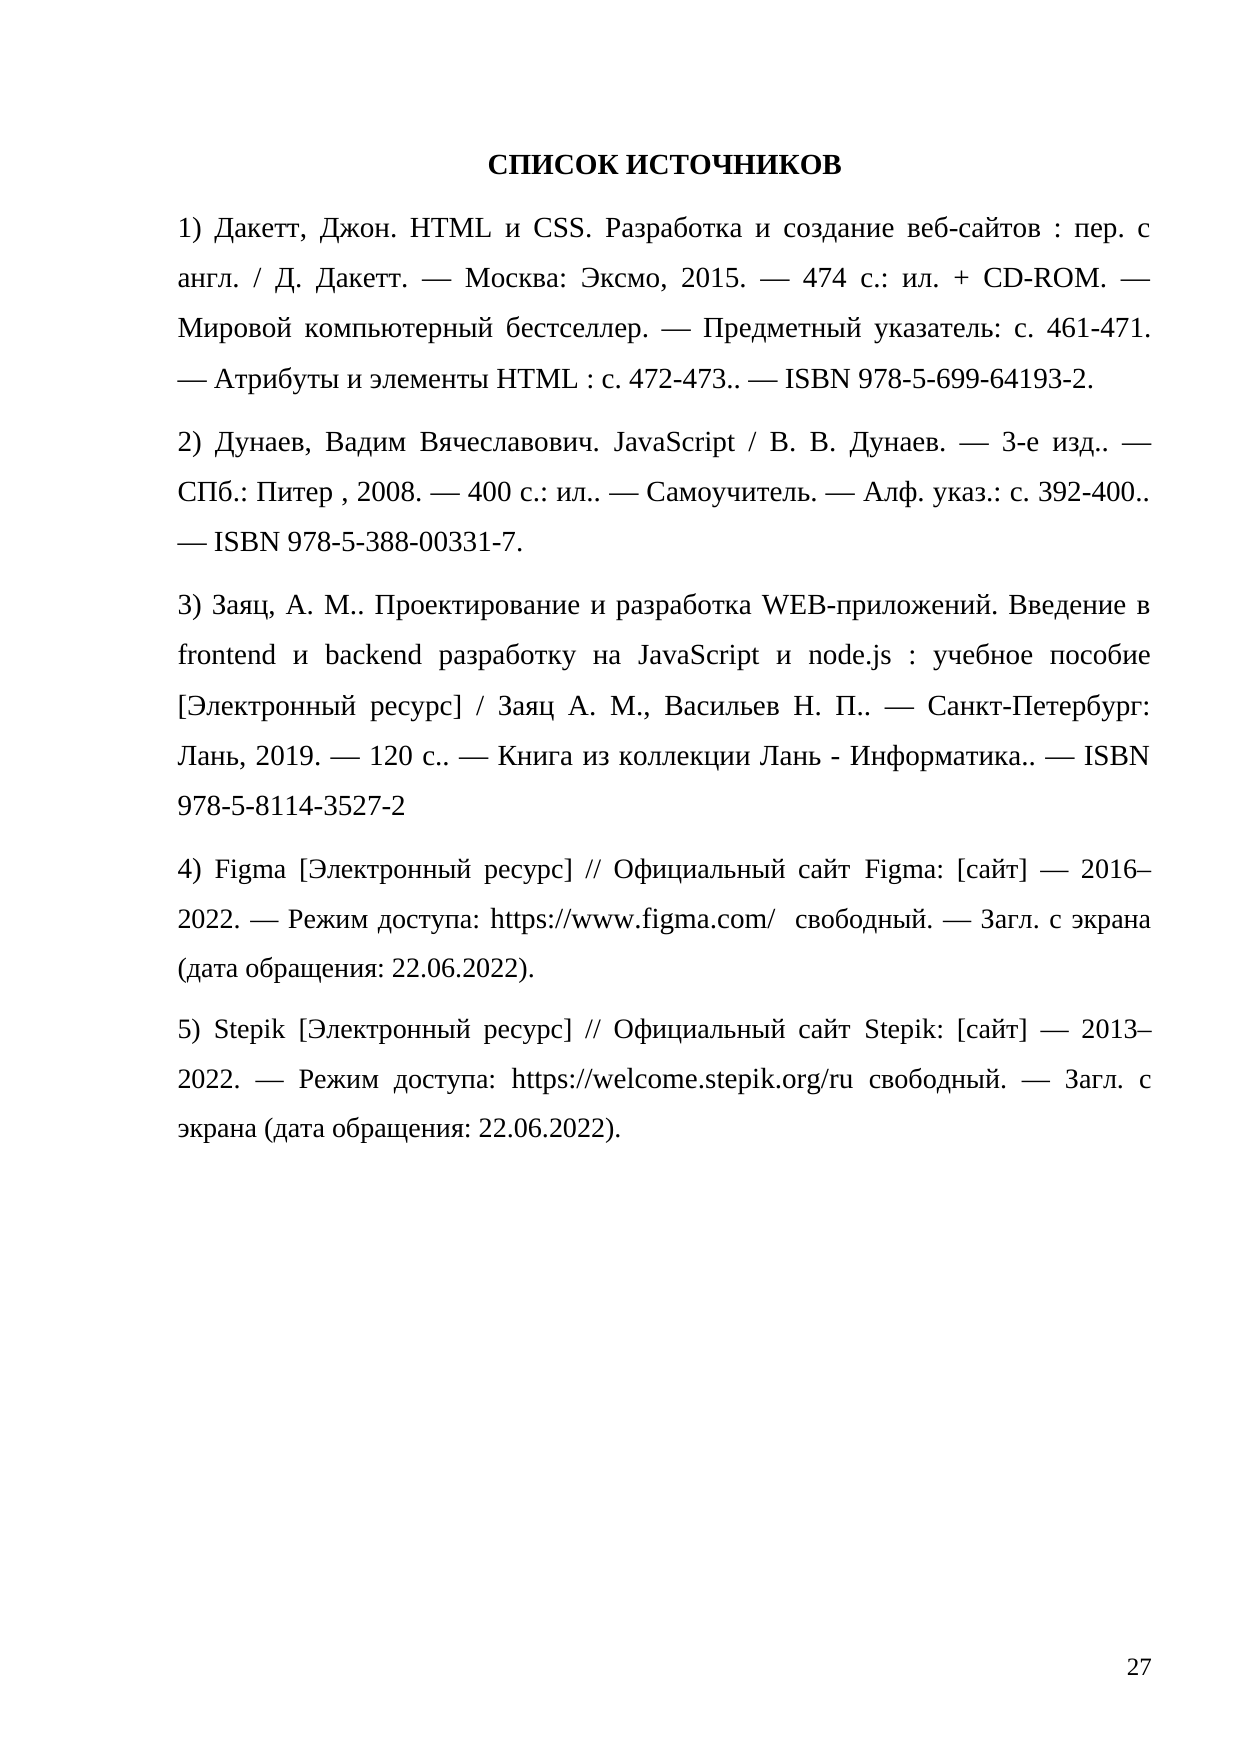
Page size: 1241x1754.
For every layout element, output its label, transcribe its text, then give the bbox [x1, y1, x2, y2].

subtitle СПИСОК ИСТОЧНИКОВ [177, 147, 1152, 181]
text 5) Stepik [Электронный ресурс] // Официальный сайт Stepik: [сайт] — 2013–2022. — Режим доступа: https://welcome.stepik.org/ru свободный. — Загл. с экрана (дата обращения: 22.06.2022). [177, 1012, 1152, 1143]
text 4) Figma [Электронный ресурс] // Официальный сайт Figma: [сайт] — 2016–2022. — Режим доступа: https://www.figma.com/ свободный. — Загл. с экрана (дата обращения: 22.06.2022). [177, 851, 1152, 984]
text 2) Дунаев, Вадим Вячеславович. JavaScript / В. В. Дунаев. — 3-е изд.. — СПб.: Питер , 2008. — 400 с.: ил.. — Самоучитель. — Алф. указ.: с. 392-400.. — ISBN 978-5-388-00331-7. [177, 424, 1152, 558]
text 1) Дакетт, Джон. HTML и CSS. Разработка и создание веб-сайтов : пер. с англ. / Д. Дакетт. — Москва: Эксмо, 2015. — 474 с.: ил. + CD-ROM. — Мировой компьютерный бестселлер. — Предметный указатель: с. 461-471. — Атрибуты и элементы HTML : с. 472-473.. — ISBN 978-5-699-64193-2. [177, 210, 1152, 394]
text 3) Заяц, А. М.. Проектирование и разработка WEB-приложений. Введение в frontend и backend разработку на JavaScript и node.js : учебное пособие [Электронный ресурс] / Заяц А. М., Васильев Н. П.. — Санкт-Петербург: Лань, 2019. — 120 с.. — Книга из коллекции Лань - Информатика.. — ISBN 978-5-8114-3527-2 [177, 587, 1152, 822]
